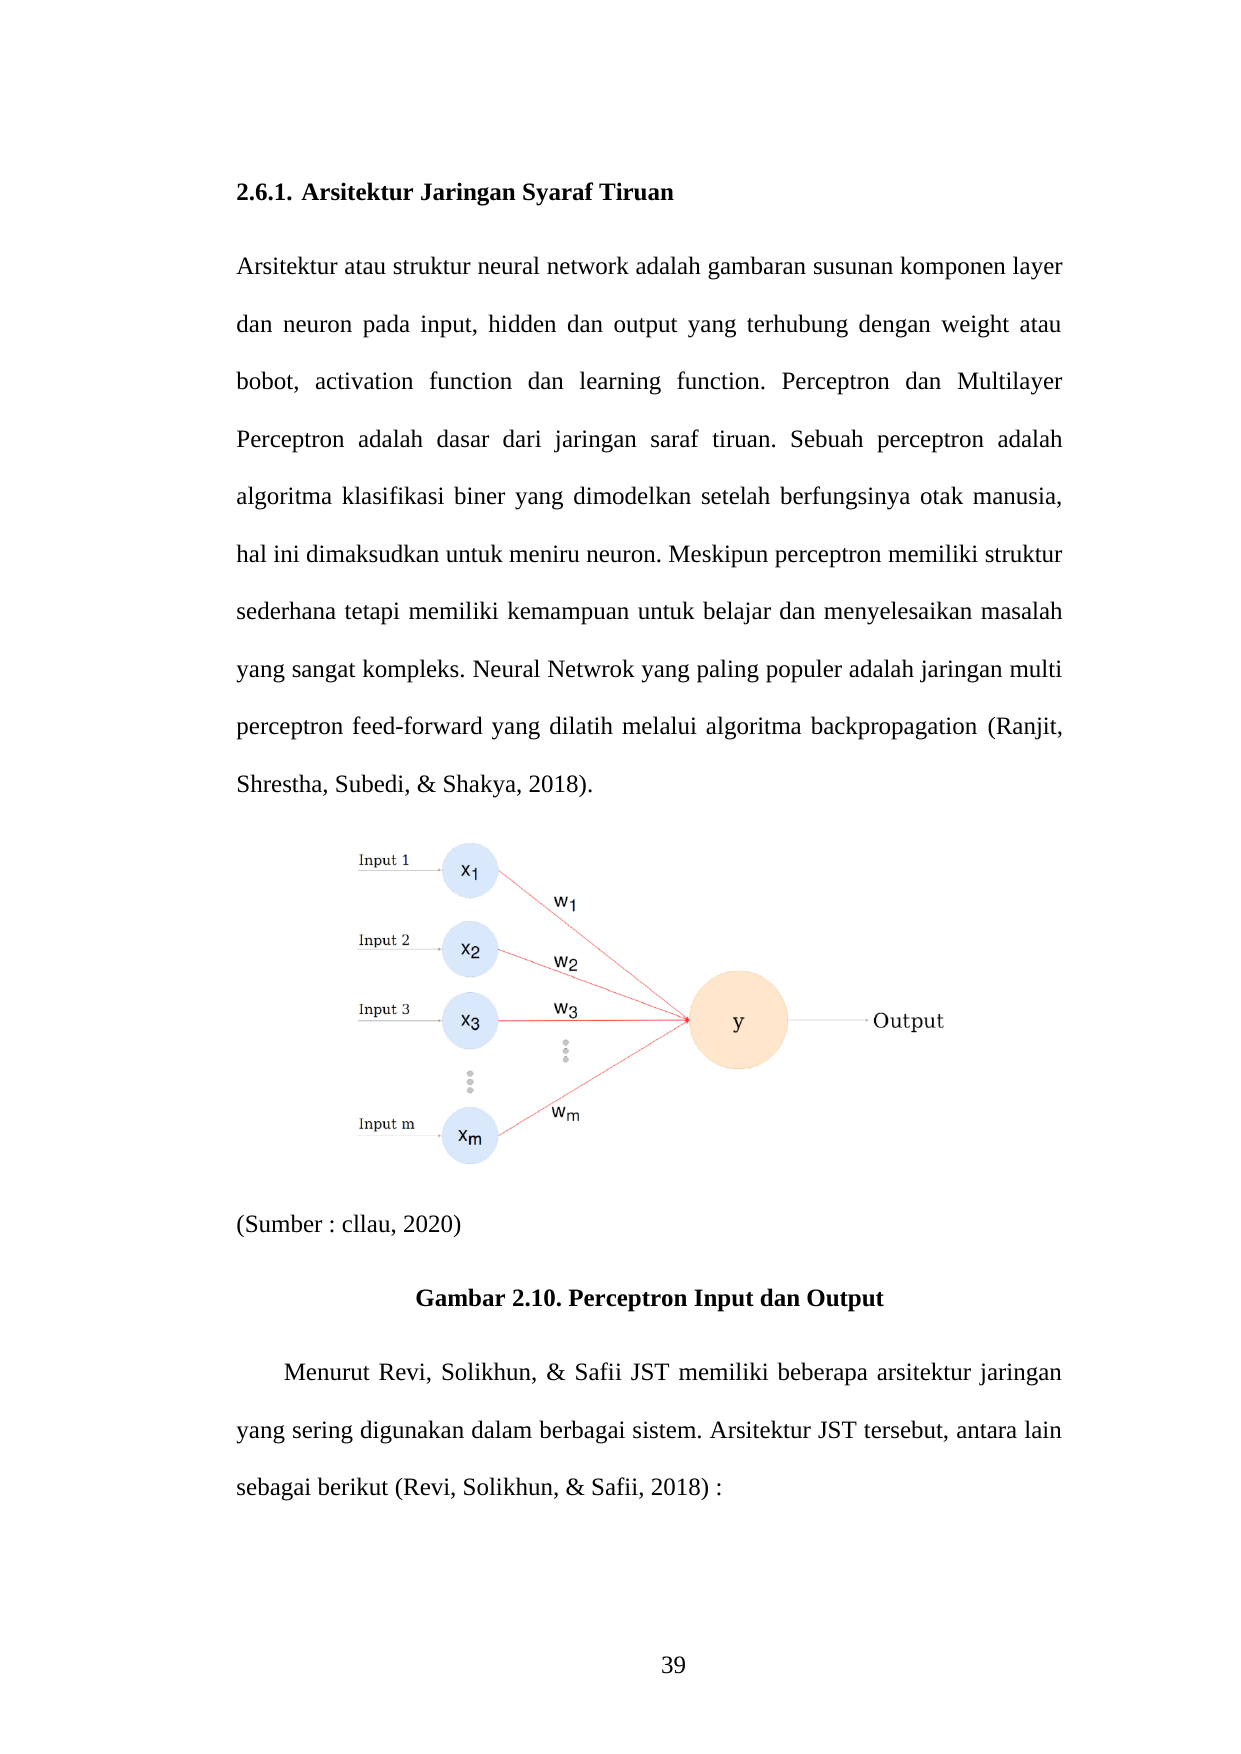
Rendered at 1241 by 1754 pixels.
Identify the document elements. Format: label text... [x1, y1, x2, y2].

subtitle Arsitektur Jaringan Syaraf Tiruan [236, 177, 1063, 206]
text Arsitektur atau struktur neural network adalah gambaran susunan komponen layer dan neuron pada input, hidden dan output yang terhubung dengan weight atau bobot, activation function dan learning function. Perceptron dan Multilayer Perceptron adalah dasar dari jaringan saraf tiruan. Sebuah perceptron adalah algoritma klasifikasi biner yang dimodelkan setelah berfungsinya otak manusia, hal ini dimaksudkan untuk meniru neuron. Meskipun perceptron memiliki struktur sederhana tetapi memiliki kemampuan untuk belajar dan menyelesaikan masalah yang sangat kompleks. Neural Netwrok yang paling populer adalah jaringan multi perceptron feed-forward yang dilatih melalui algoritma backpropagation . [236, 251, 1063, 798]
picture [355, 843, 944, 1164]
text Menurut Revi, Solikhun, & Safii JST memiliki beberapa arsitektur jaringan yang sering digunakan dalam berbagai sistem. Arsitektur JST tersebut, antara lain sebagai berikut : [236, 1357, 1063, 1501]
